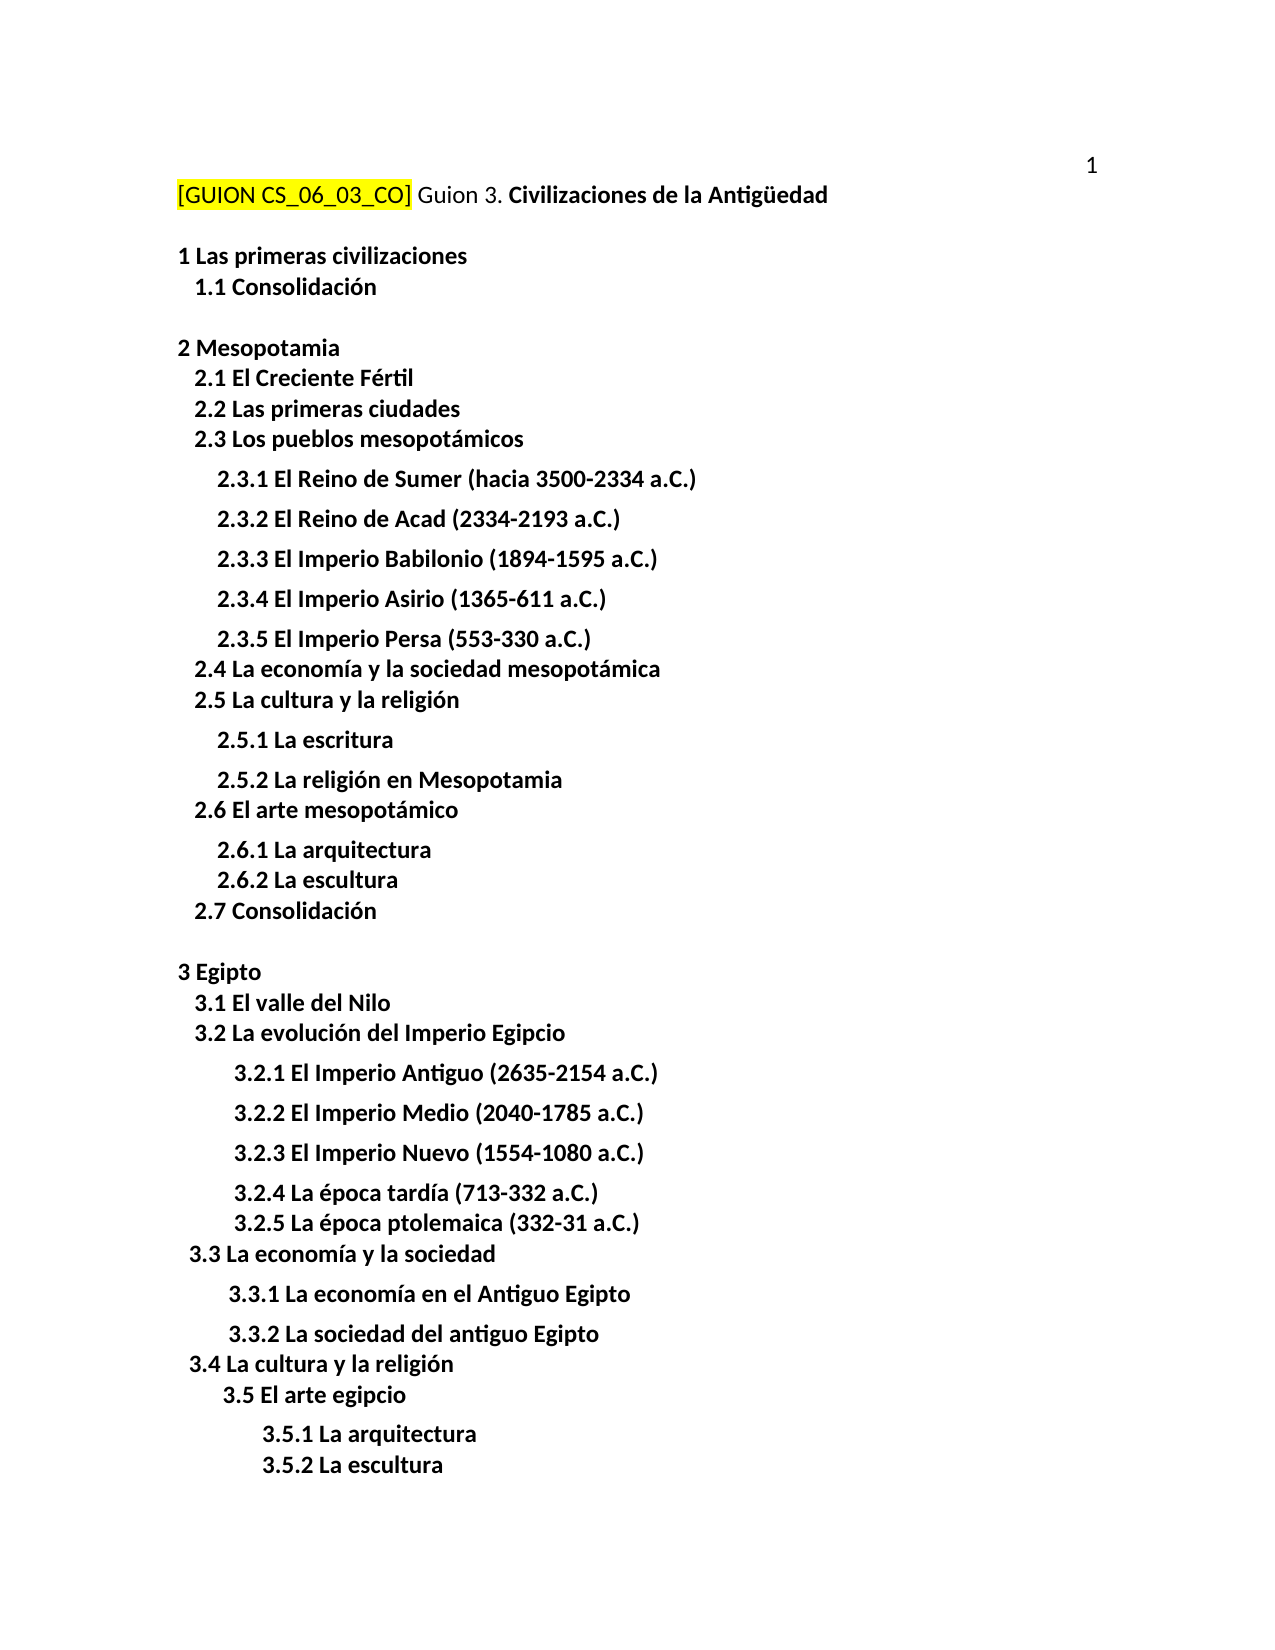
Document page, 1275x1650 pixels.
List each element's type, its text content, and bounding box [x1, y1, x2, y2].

text 2.6.2 La escultura [177, 865, 1098, 895]
subtitle 2.6.1 La arquitectura [177, 834, 1035, 865]
subtitle 2.3.3 El Imperio Babilonio (1894-1595 a.C.) [177, 543, 1035, 574]
subtitle 2.3.1 El Reino de Sumer (hacia 3500-2334 a.C.) [177, 463, 1035, 494]
list 2.5 La cultura y la religión [140, 684, 1098, 714]
subtitle 3.5 El arte egipcio [177, 1379, 1098, 1409]
subtitle 3.2.2 El Imperio Medio (2040-1785 a.C.) [177, 1097, 1035, 1128]
subtitle 3.3.2 La sociedad del antiguo Egipto [177, 1318, 1035, 1348]
subtitle 2.4 La economía y la sociedad mesopotámica [177, 653, 1098, 684]
subtitle 3.2.3 El Imperio Nuevo (1554-1080 a.C.) [177, 1137, 1035, 1167]
text 3.3 La economía y la sociedad [177, 1238, 1098, 1268]
subtitle 2.5.1 La escritura [177, 724, 1035, 754]
text 3.2 La evolución del Imperio Egipcio [177, 1017, 1098, 1048]
text 1.1 Consolidación [177, 271, 1098, 301]
subtitle 3.5.1 La arquitectura [177, 1419, 1035, 1449]
text 2.2 Las primeras ciudades [177, 393, 1098, 423]
list 3.2.5 La época ptolemaica (332-31 a.C.) [140, 1207, 1098, 1238]
subtitle 2.3 Los pueblos mesopotámicos [177, 423, 1098, 454]
list 3.5.2 La escultura [140, 1449, 1098, 1480]
text 2.1 El Creciente Fértil [177, 362, 1098, 393]
text 3.1 El valle del Nilo [177, 987, 1098, 1017]
list 2.6 El arte mesopotámico [140, 794, 1098, 825]
subtitle 2.7 Consolidación [177, 895, 1098, 926]
text 3 Egipto [177, 956, 1098, 987]
text 1 Las primeras civilizaciones [177, 240, 1098, 271]
subtitle 2.3.2 El Reino de Acad (2334-2193 a.C.) [177, 503, 1035, 534]
subtitle 3.2.4 La época tardía (713-332 a.C.) [177, 1177, 1035, 1207]
subtitle 3.3.1 La economía en el Antiguo Egipto [177, 1278, 1035, 1308]
text 2 Mesopotamia [177, 332, 1098, 362]
subtitle 2.5.2 La religión en Mesopotamia [177, 764, 1035, 794]
text 3.4 La cultura y la religión [177, 1348, 1098, 1379]
subtitle 3.2.1 El Imperio Antiguo (2635-2154 a.C.) [177, 1057, 1035, 1088]
subtitle 2.3.5 El Imperio Persa (553-330 a.C.) [177, 623, 1035, 653]
subtitle 2.3.4 El Imperio Asirio (1365-611 a.C.) [177, 583, 1035, 613]
